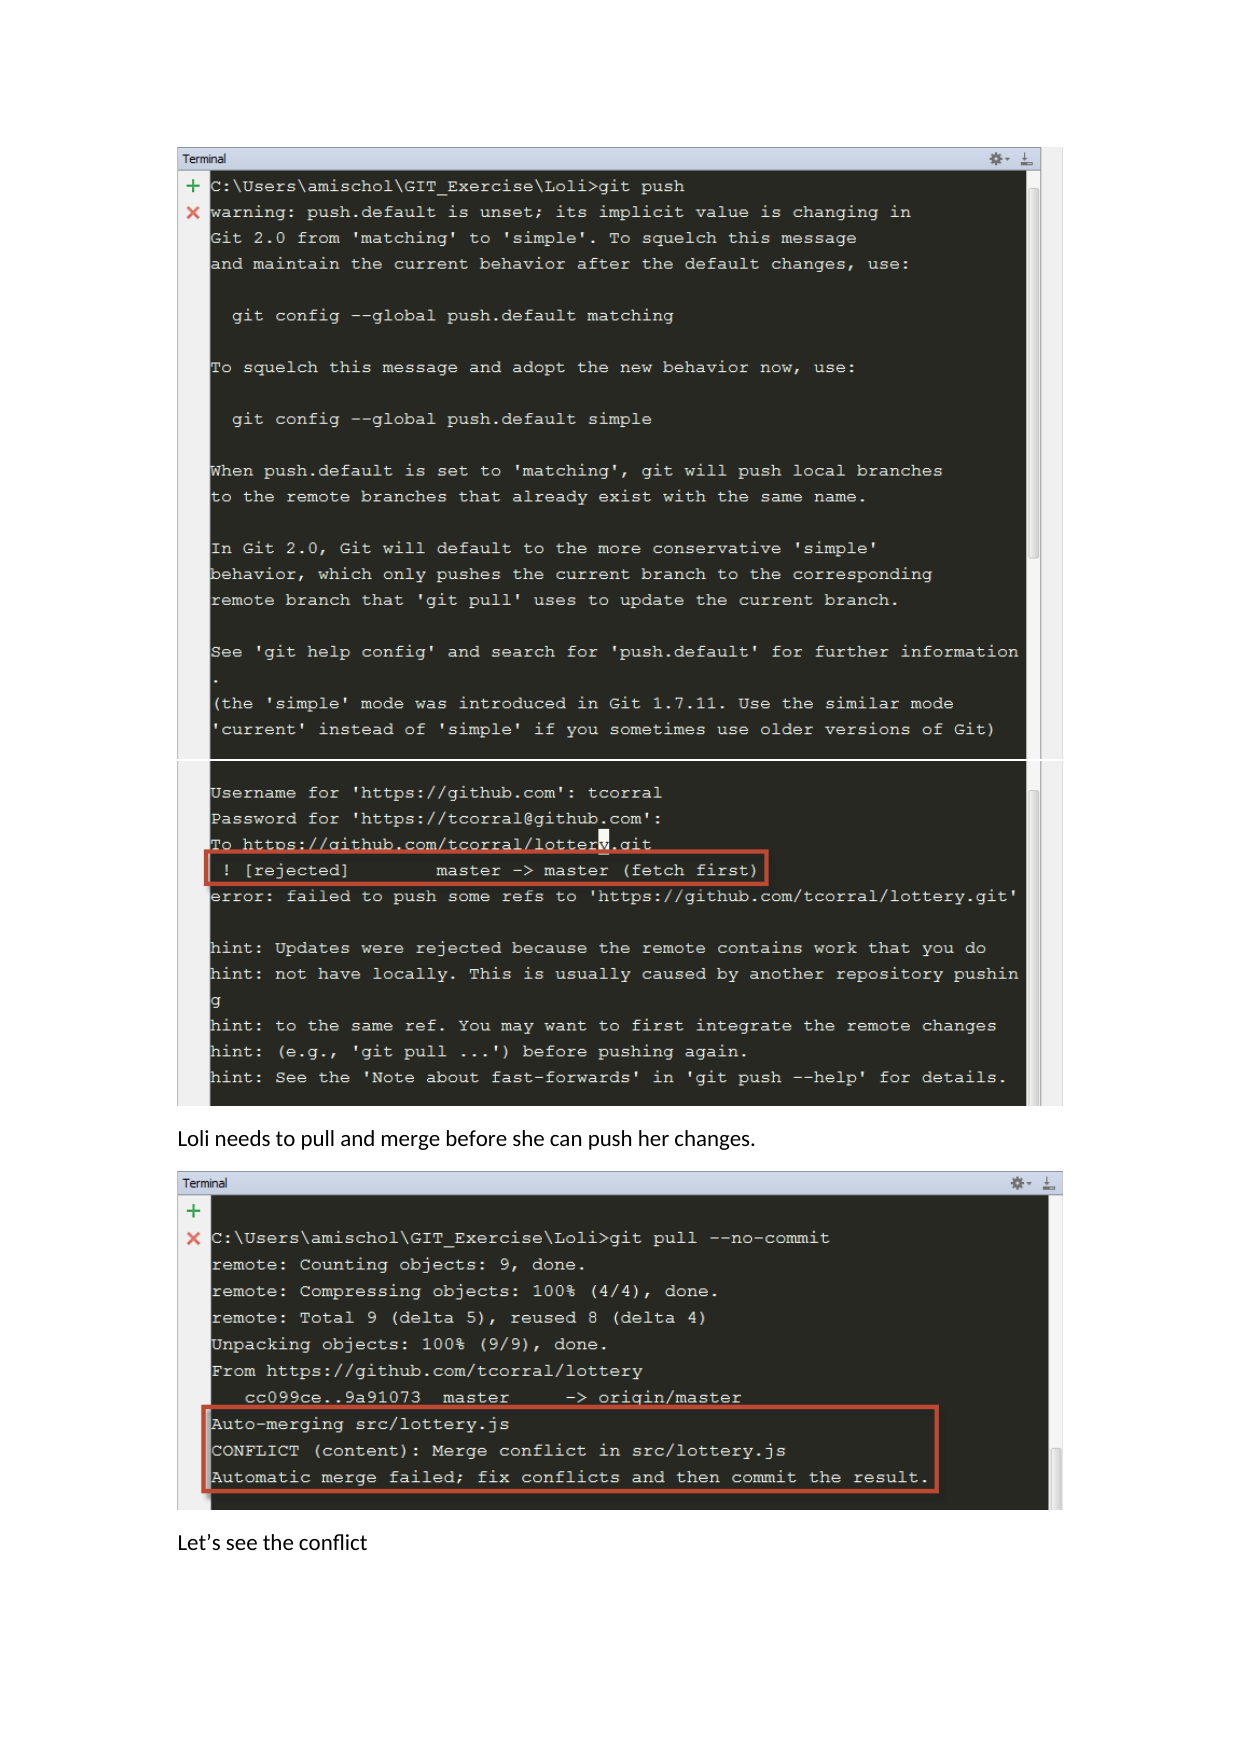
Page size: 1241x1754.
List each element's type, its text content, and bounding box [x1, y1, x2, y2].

picture [177, 761, 1063, 1106]
picture [177, 1171, 1063, 1510]
picture [177, 147, 1063, 759]
text Let’s see the conflict [177, 1528, 1063, 1556]
text Loli needs to pull and merge before she can push her changes. [177, 1124, 1063, 1152]
